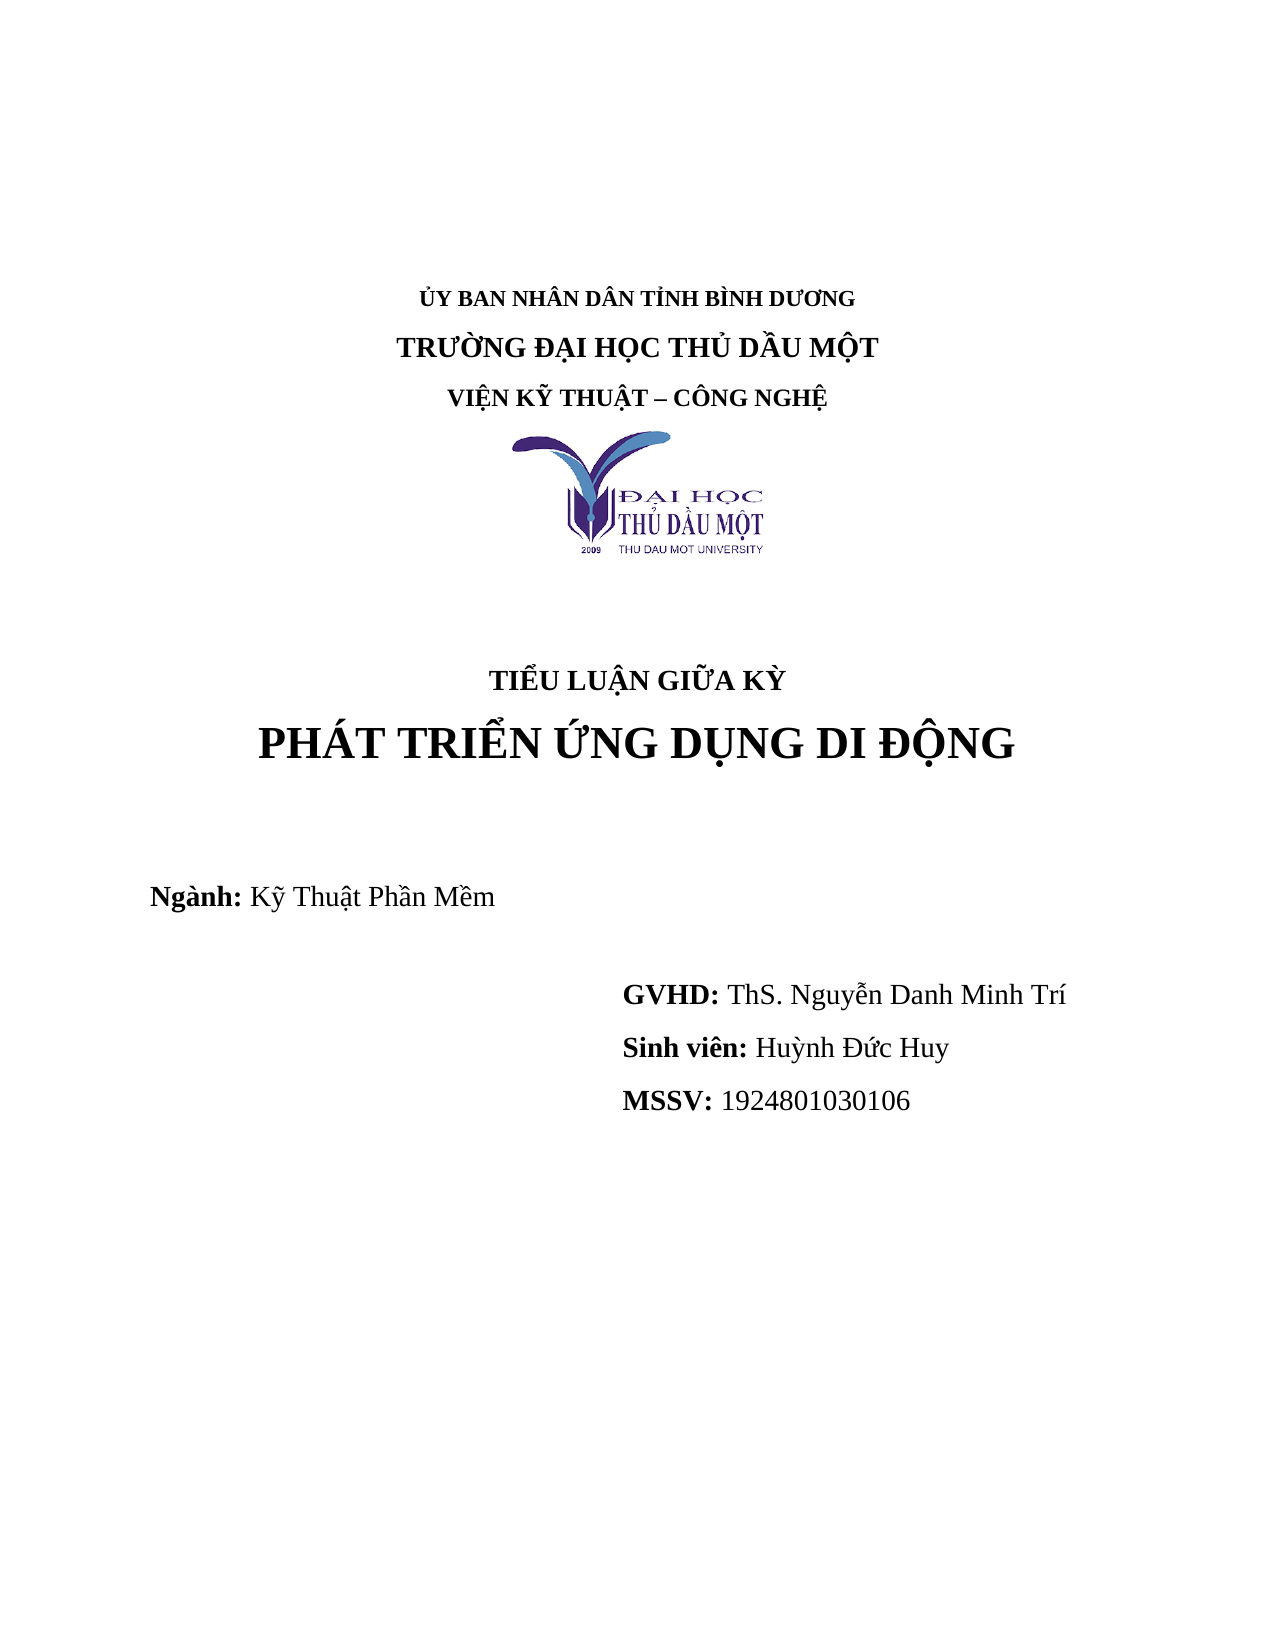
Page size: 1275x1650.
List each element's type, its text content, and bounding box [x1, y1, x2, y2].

text TIỂU LUẬN GIỮA KỲ [150, 663, 1125, 696]
text VIỆN KỸ THUẬT – CÔNG NGHỆ [150, 383, 1125, 412]
text GVHD: ThS. Nguyễn Danh Minh Trí [622, 977, 1125, 1011]
text MSSV: 1924801030106 [622, 1083, 1125, 1116]
text Sinh viên: Huỳnh Đức Huy [622, 1030, 1125, 1063]
text ỦY BAN NHÂN DÂN TỈNH BÌNH DƯƠNG [150, 285, 1125, 312]
text Ngành: Kỹ Thuật Phần Mềm [150, 879, 1125, 913]
picture [511, 431, 764, 554]
text TRƯỜNG ĐẠI HỌC THỦ DẦU MỘT [150, 330, 1125, 364]
text PHÁT TRIỂN ỨNG DỤNG DI ĐỘNG [150, 716, 1125, 768]
